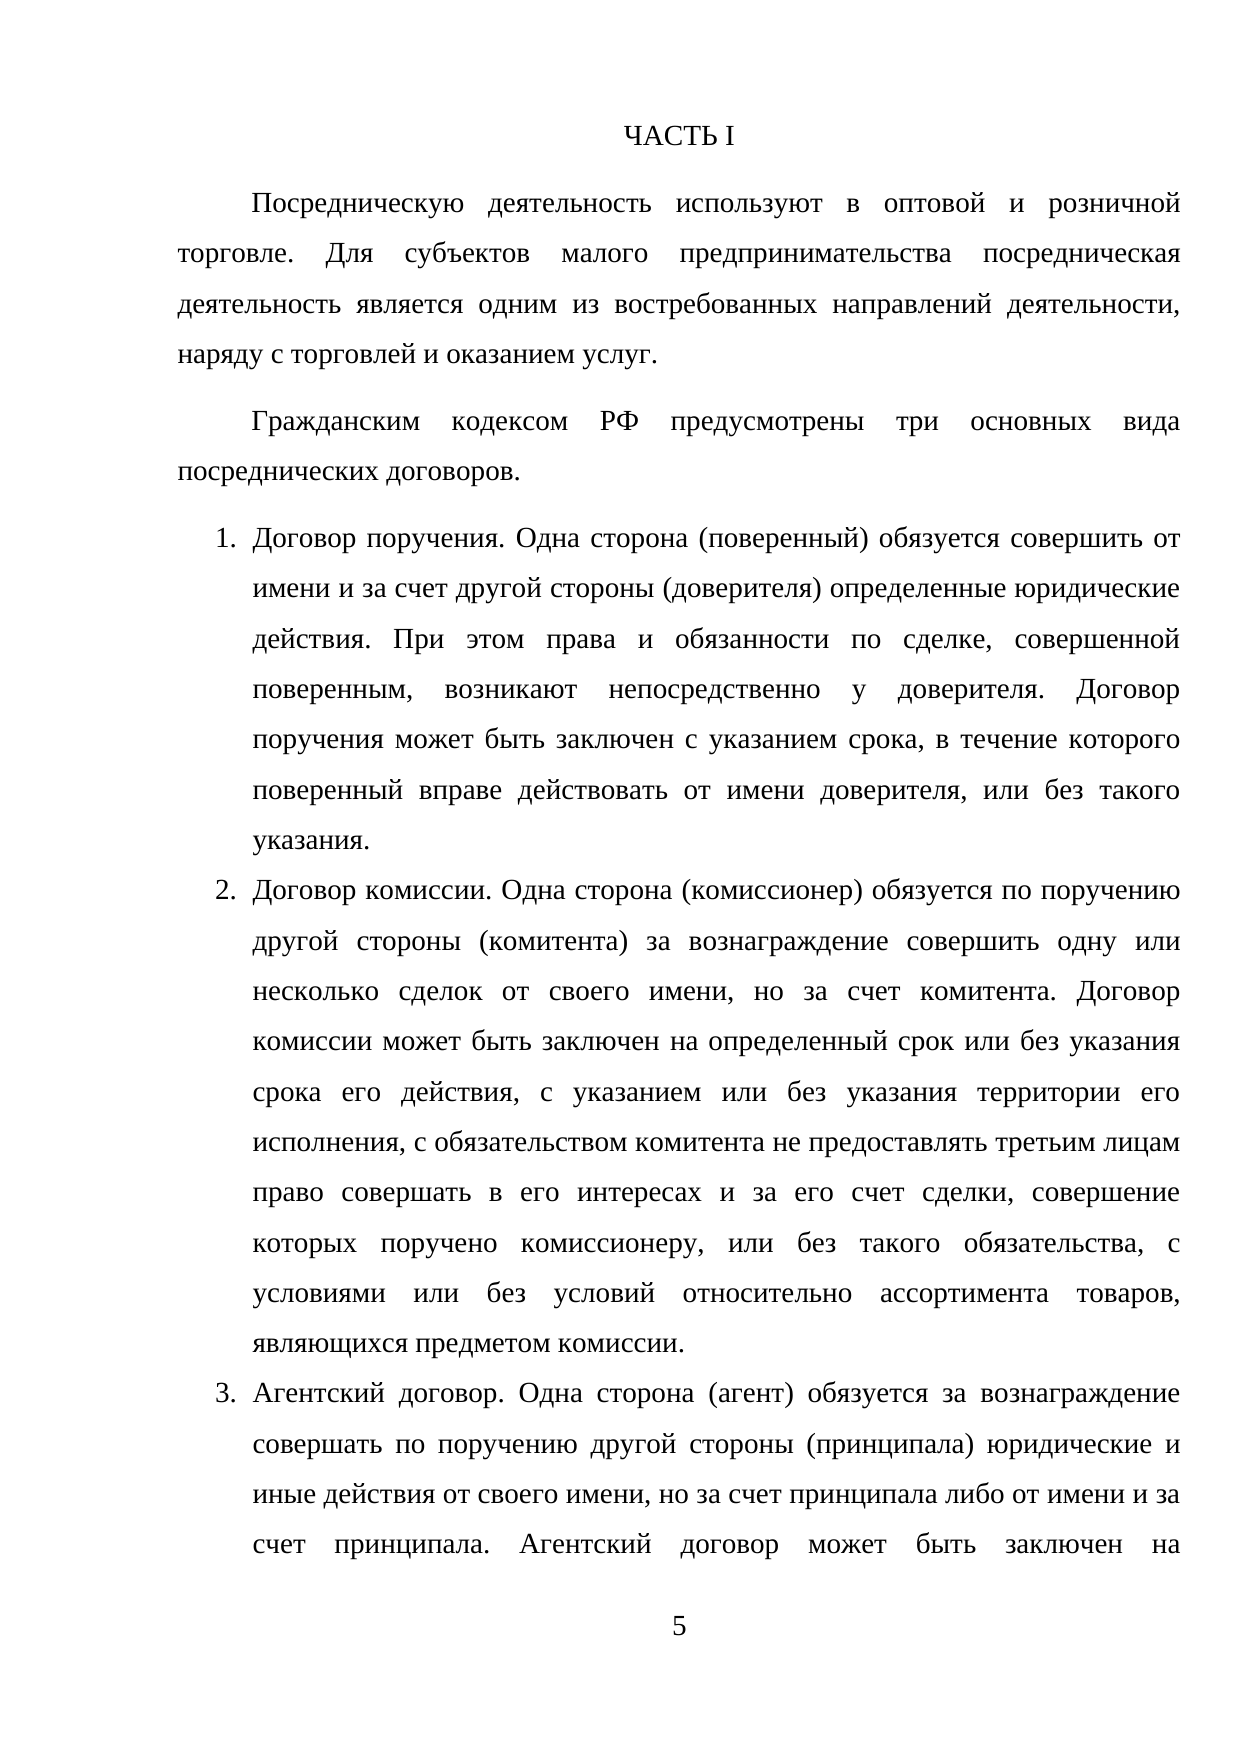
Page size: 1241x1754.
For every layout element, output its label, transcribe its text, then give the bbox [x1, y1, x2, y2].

text Гражданским кодексом РФ предусмотрены три основных вида посреднических договоров. [177, 403, 1181, 487]
list Договор поручения. Одна сторона (поверенный) обязуется совершить от имени и за счет другой стороны (доверителя) определенные юридические действия. При этом права и обязанности по сделке, совершенной поверенным, возникают непосредственно у доверителя. Договор поручения может быть заключен с указанием срока, в течение которого поверенный вправе действовать от имени доверителя, или без такого указания. [215, 520, 1181, 856]
subtitle ЧАСТЬ I [177, 118, 1181, 152]
list Договор комиссии. Одна сторона (комиссионер) обязуется по поручению другой стороны (комитента) за вознаграждение совершить одну или несколько сделок от своего имени, но за счет комитента. Договор комиссии может быть заключен на определенный срок или без указания срока его действия, с указанием или без указания территории его исполнения, с обязательством комитента не предоставлять третьим лицам право совершать в его интересах и за его счет сделки, совершение которых поручено комиссионеру, или без такого обязательства, с условиями или без условий относительно ассортимента товаров, являющихся предметом комиссии. [215, 872, 1181, 1359]
text Посредническую деятельность используют в оптовой и розничной торговле. Для субъектов малого предпринимательства посредническая деятельность является одним из востребованных направлений деятельности, наряду с торговлей и оказанием услуг. [177, 185, 1181, 369]
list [215, 1376, 1181, 1560]
